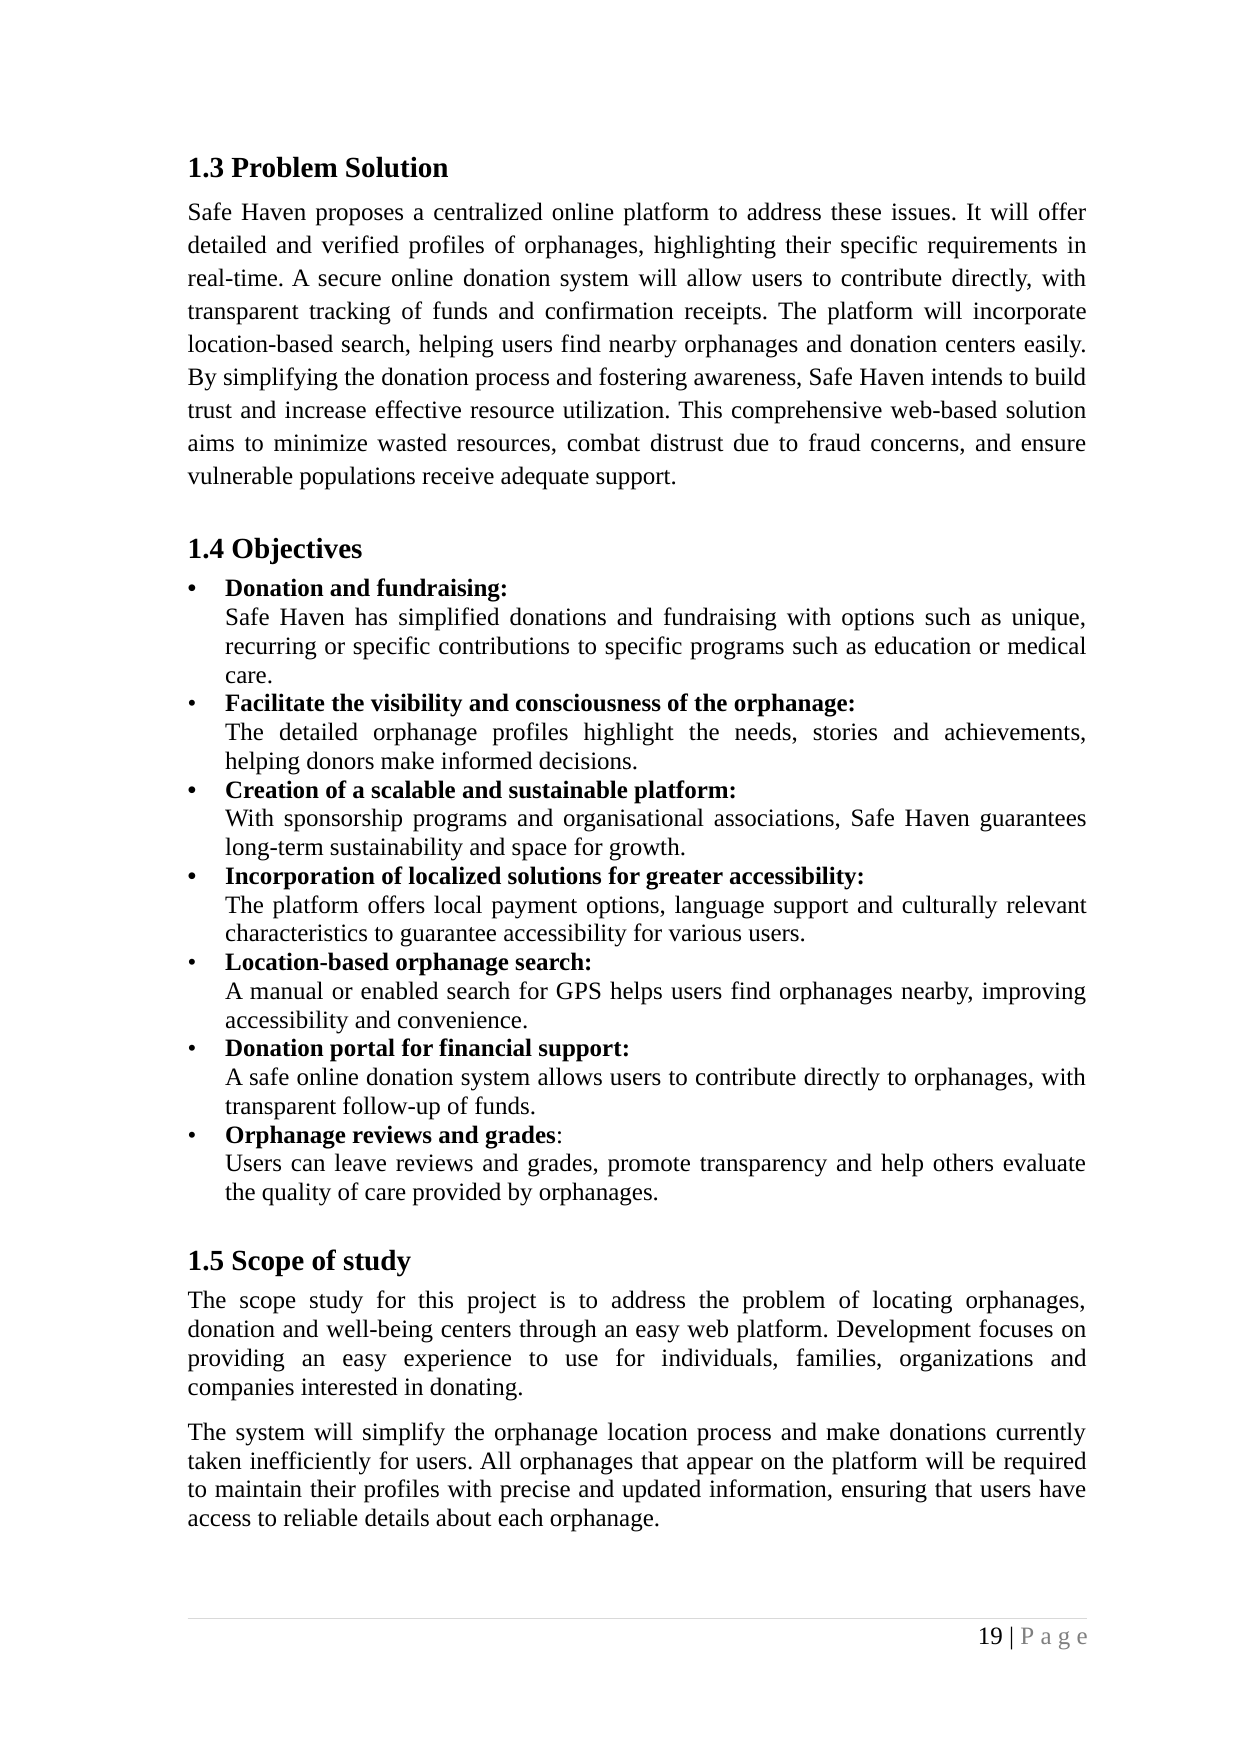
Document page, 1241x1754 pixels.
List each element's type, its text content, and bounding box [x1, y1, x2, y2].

list Donation and fundraising: [187, 573, 1087, 602]
list Orphanage reviews and grades: [187, 1120, 1087, 1148]
text Safe Haven proposes a centralized online platform to address these issues. It will offer detailed and verified profiles of orphanages, highlighting their specific requirements in real-time. A secure online donation system will allow users to contribute directly, with transparent tracking of funds and confirmation receipts. The platform will incorporate location-based search, helping users find nearby orphanages and donation centers easily. By simplifying the donation process and fostering awareness, Safe Haven intends to build trust and increase effective resource utilization. This comprehensive web-based solution aims to minimize wasted resources, combat distrust due to fraud concerns, and ensure vulnerable populations receive adequate support. [187, 197, 1087, 490]
list Location-based orphanage search: [187, 947, 1087, 976]
list Incorporation of localized solutions for greater accessibility: [187, 861, 1087, 890]
list The detailed orphanage profiles highlight the needs, stories and achievements, helping donors make informed decisions. [225, 717, 1087, 775]
text The system will simplify the orphanage location process and make donations currently taken inefficiently for users. All orphanages that appear on the platform will be required to maintain their profiles with precise and updated information, ensuring that users have access to reliable details about each orphanage. [187, 1417, 1087, 1532]
list Safe Haven has simplified donations and fundraising with options such as unique, recurring or specific contributions to specific programs such as education or medical care. [225, 602, 1087, 688]
subtitle Objectives [187, 532, 1087, 565]
subtitle Problem Solution [187, 150, 1087, 183]
text The scope study for this project is to address the problem of locating orphanages, donation and well-being centers through an easy web platform. Development focuses on providing an easy experience to use for individuals, families, organizations and companies interested in donating. [187, 1285, 1087, 1400]
list Creation of a scalable and sustainable platform: [187, 775, 1087, 803]
list A safe online donation system allows users to contribute directly to orphanages, with transparent follow-up of funds. [225, 1062, 1087, 1120]
list Facilitate the visibility and consciousness of the orphanage: [187, 688, 1087, 717]
subtitle Scope of study [187, 1243, 1087, 1277]
list With sponsorship programs and organisational associations, Safe Haven guarantees long-term sustainability and space for growth. [225, 803, 1087, 861]
list Users can leave reviews and grades, promote transparency and help others evaluate the quality of care provided by orphanages. [225, 1148, 1087, 1206]
list The platform offers local payment options, language support and culturally relevant characteristics to guarantee accessibility for various users. [225, 890, 1087, 947]
list Donation portal for financial support: [187, 1033, 1087, 1062]
list A manual or enabled search for GPS helps users find orphanages nearby, improving accessibility and convenience. [225, 976, 1087, 1033]
